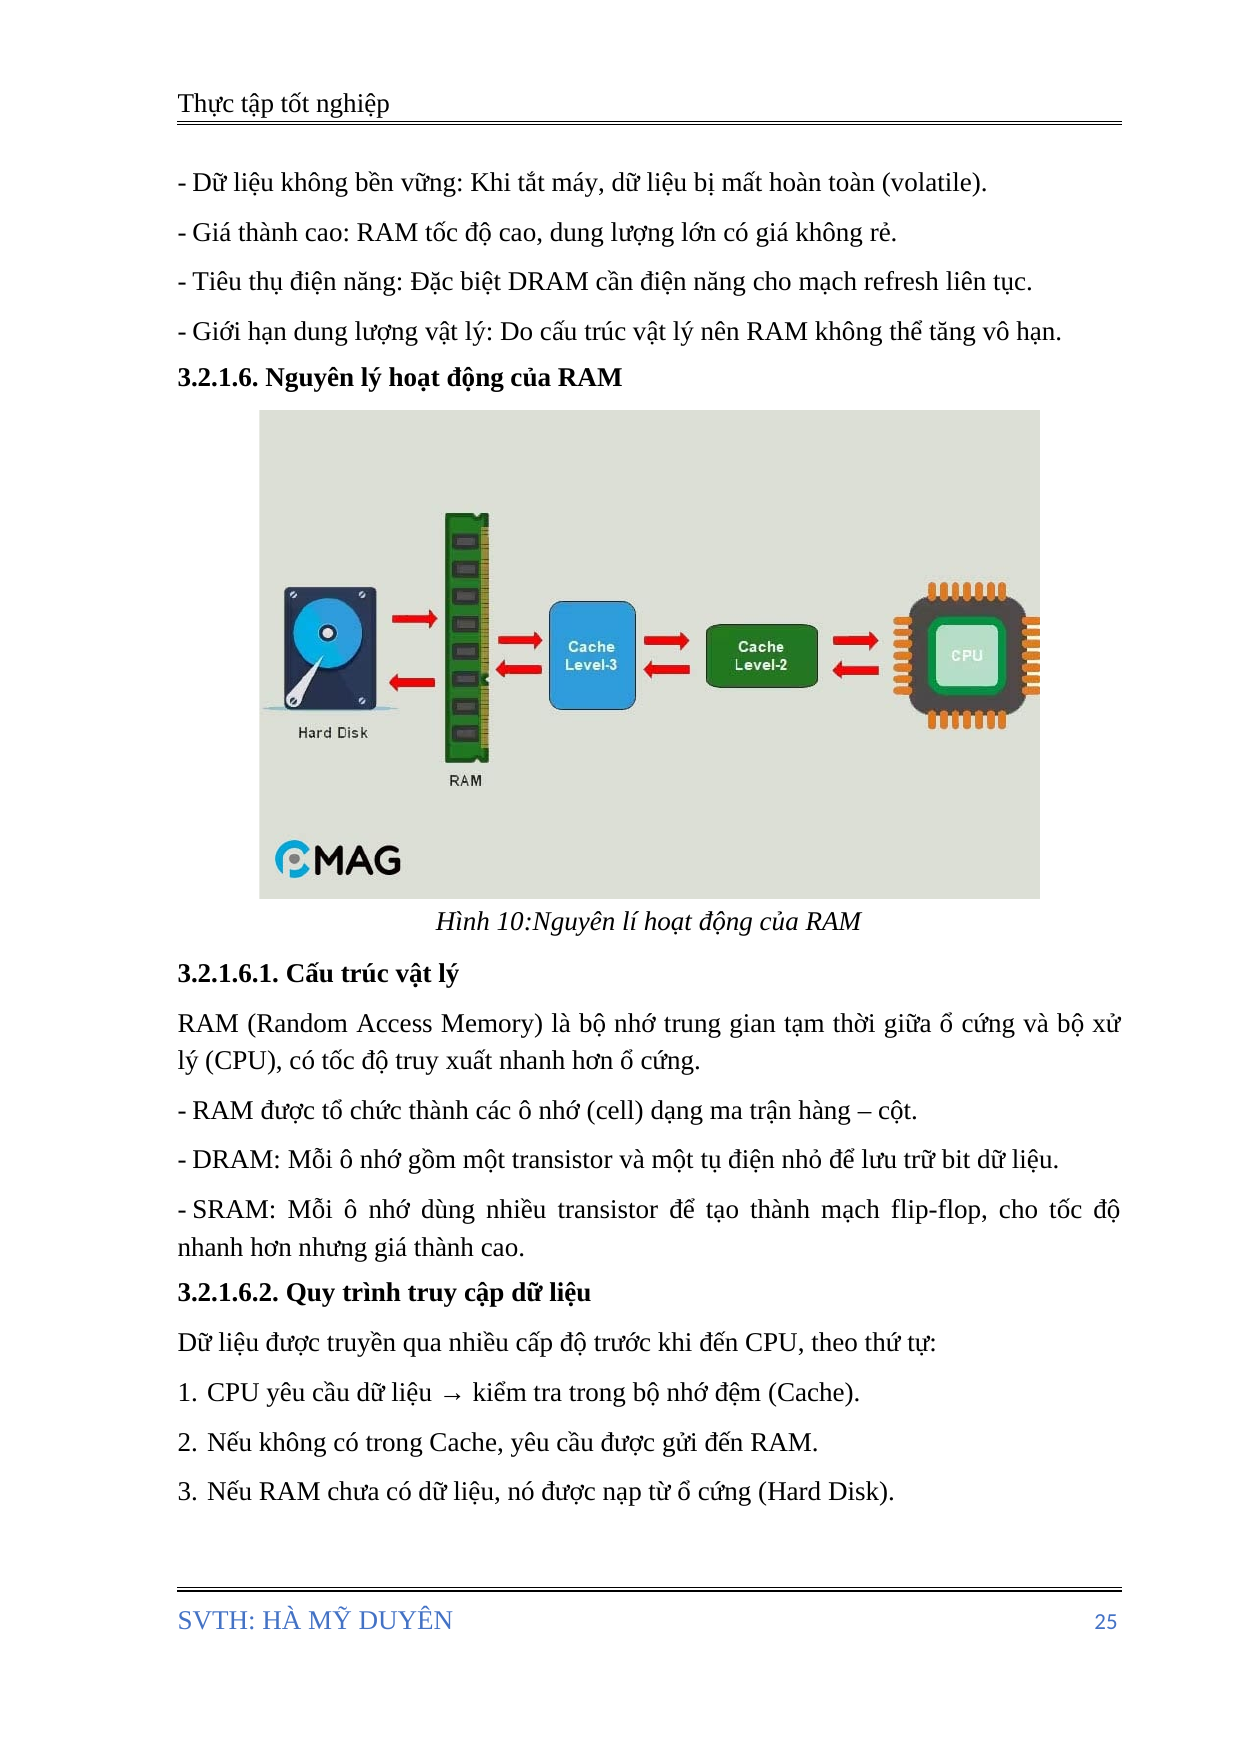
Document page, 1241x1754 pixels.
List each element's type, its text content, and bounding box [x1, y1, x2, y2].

text Hình 10:Nguyên lí hoạt động của RAM [177, 905, 1122, 936]
text Dữ liệu được truyền qua nhiều cấp độ trước khi đến CPU, theo thứ tự: [177, 1326, 1122, 1357]
subtitle Cấu trúc vật lý [177, 957, 1122, 988]
text 3. Nếu RAM chưa có dữ liệu, nó được nạp từ ổ cứng (Hard Disk). [177, 1475, 1122, 1507]
picture [259, 410, 1040, 899]
text - SRAM: Mỗi ô nhớ dùng nhiều transistor để tạo thành mạch flip-flop, cho tốc độ nhanh hơn nhưng giá thành cao. [177, 1193, 1122, 1262]
text - DRAM: Mỗi ô nhớ gồm một transistor và một tụ điện nhỏ để lưu trữ bit dữ liệu. [177, 1143, 1122, 1175]
text 2. Nếu không có trong Cache, yêu cầu được gửi đến RAM. [177, 1426, 1122, 1457]
subtitle Quy trình truy cập dữ liệu [177, 1276, 1122, 1307]
text - Giới hạn dung lượng vật lý: Do cấu trúc vật lý nên RAM không thể tăng vô hạn. [177, 315, 1122, 346]
text 1. CPU yêu cầu dữ liệu → kiểm tra trong bộ nhớ đệm (Cache). [177, 1376, 1122, 1407]
text - Tiêu thụ điện năng: Đặc biệt DRAM cần điện năng cho mạch refresh liên tục. [177, 266, 1122, 297]
text RAM (Random Access Memory) là bộ nhớ trung gian tạm thời giữa ổ cứng và bộ xử lý (CPU), có tốc độ truy xuất nhanh hơn ổ cứng. [177, 1007, 1122, 1075]
text - RAM được tổ chức thành các ô nhớ (cell) dạng ma trận hàng – cột. [177, 1094, 1122, 1125]
subtitle Nguyên lý hoạt động của RAM [177, 361, 1122, 392]
text - Giá thành cao: RAM tốc độ cao, dung lượng lớn có giá không rẻ. [177, 216, 1122, 247]
text - Dữ liệu không bền vững: Khi tắt máy, dữ liệu bị mất hoàn toàn (volatile). [177, 166, 1122, 197]
